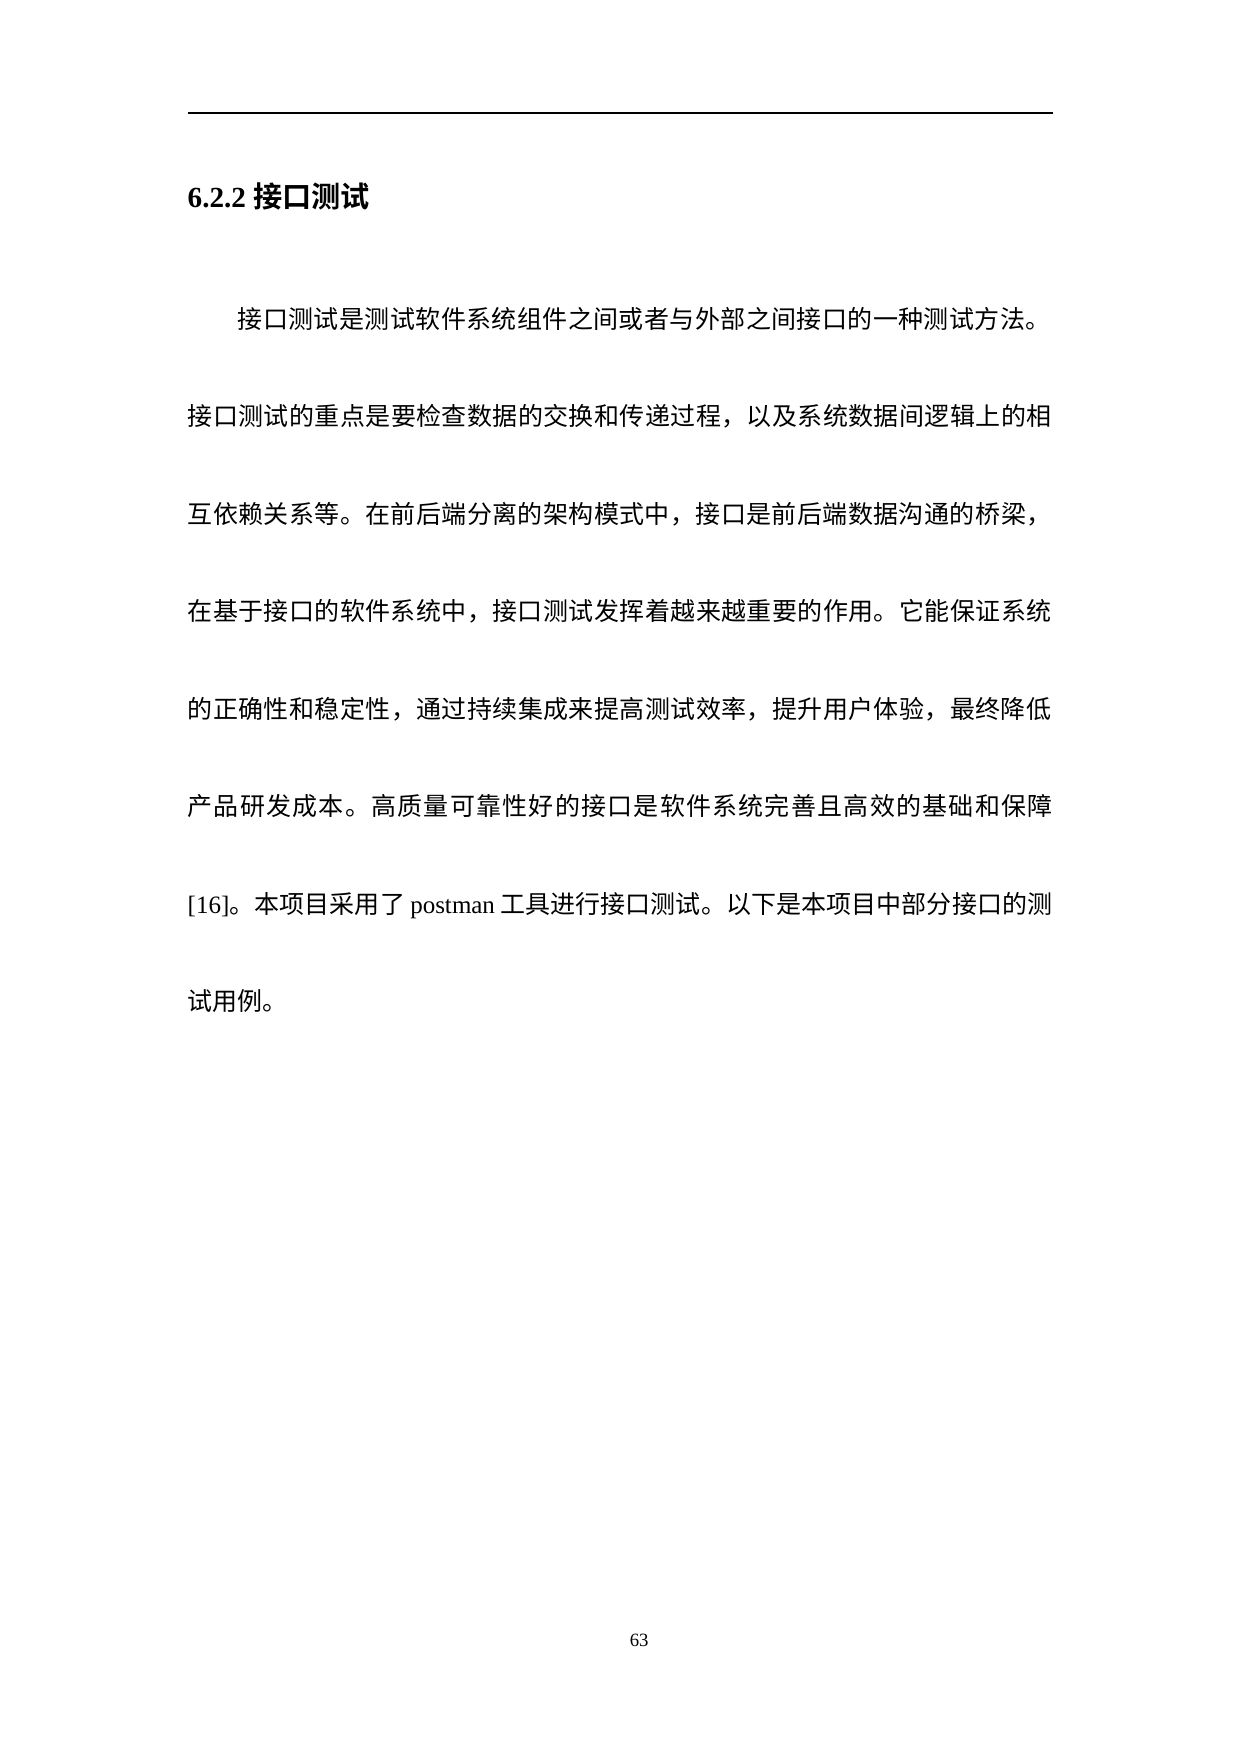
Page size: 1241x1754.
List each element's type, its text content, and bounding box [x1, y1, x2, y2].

text 接口测试是测试软件系统组件之间或者与外部之间接口的一种测试方法。接口测试的重点是要检查数据的交换和传递过程，以及系统数据间逻辑上的相互依赖关系等。在前后端分离的架构模式中，接口是前后端数据沟通的桥梁，在基于接口的软件系统中，接口测试发挥着越来越重要的作用。它能保证系统的正确性和稳定性，通过持续集成来提高测试效率，提升用户体验，最终降低产品研发成本。高质量可靠性好的接口是软件系统完善且高效的基础和保障[16]。本项目采用了postman工具进行接口测试。以下是本项目中部分接口的测试用例。 [187, 285, 1053, 1032]
subtitle 6.2.2 接口测试 [187, 162, 1053, 227]
